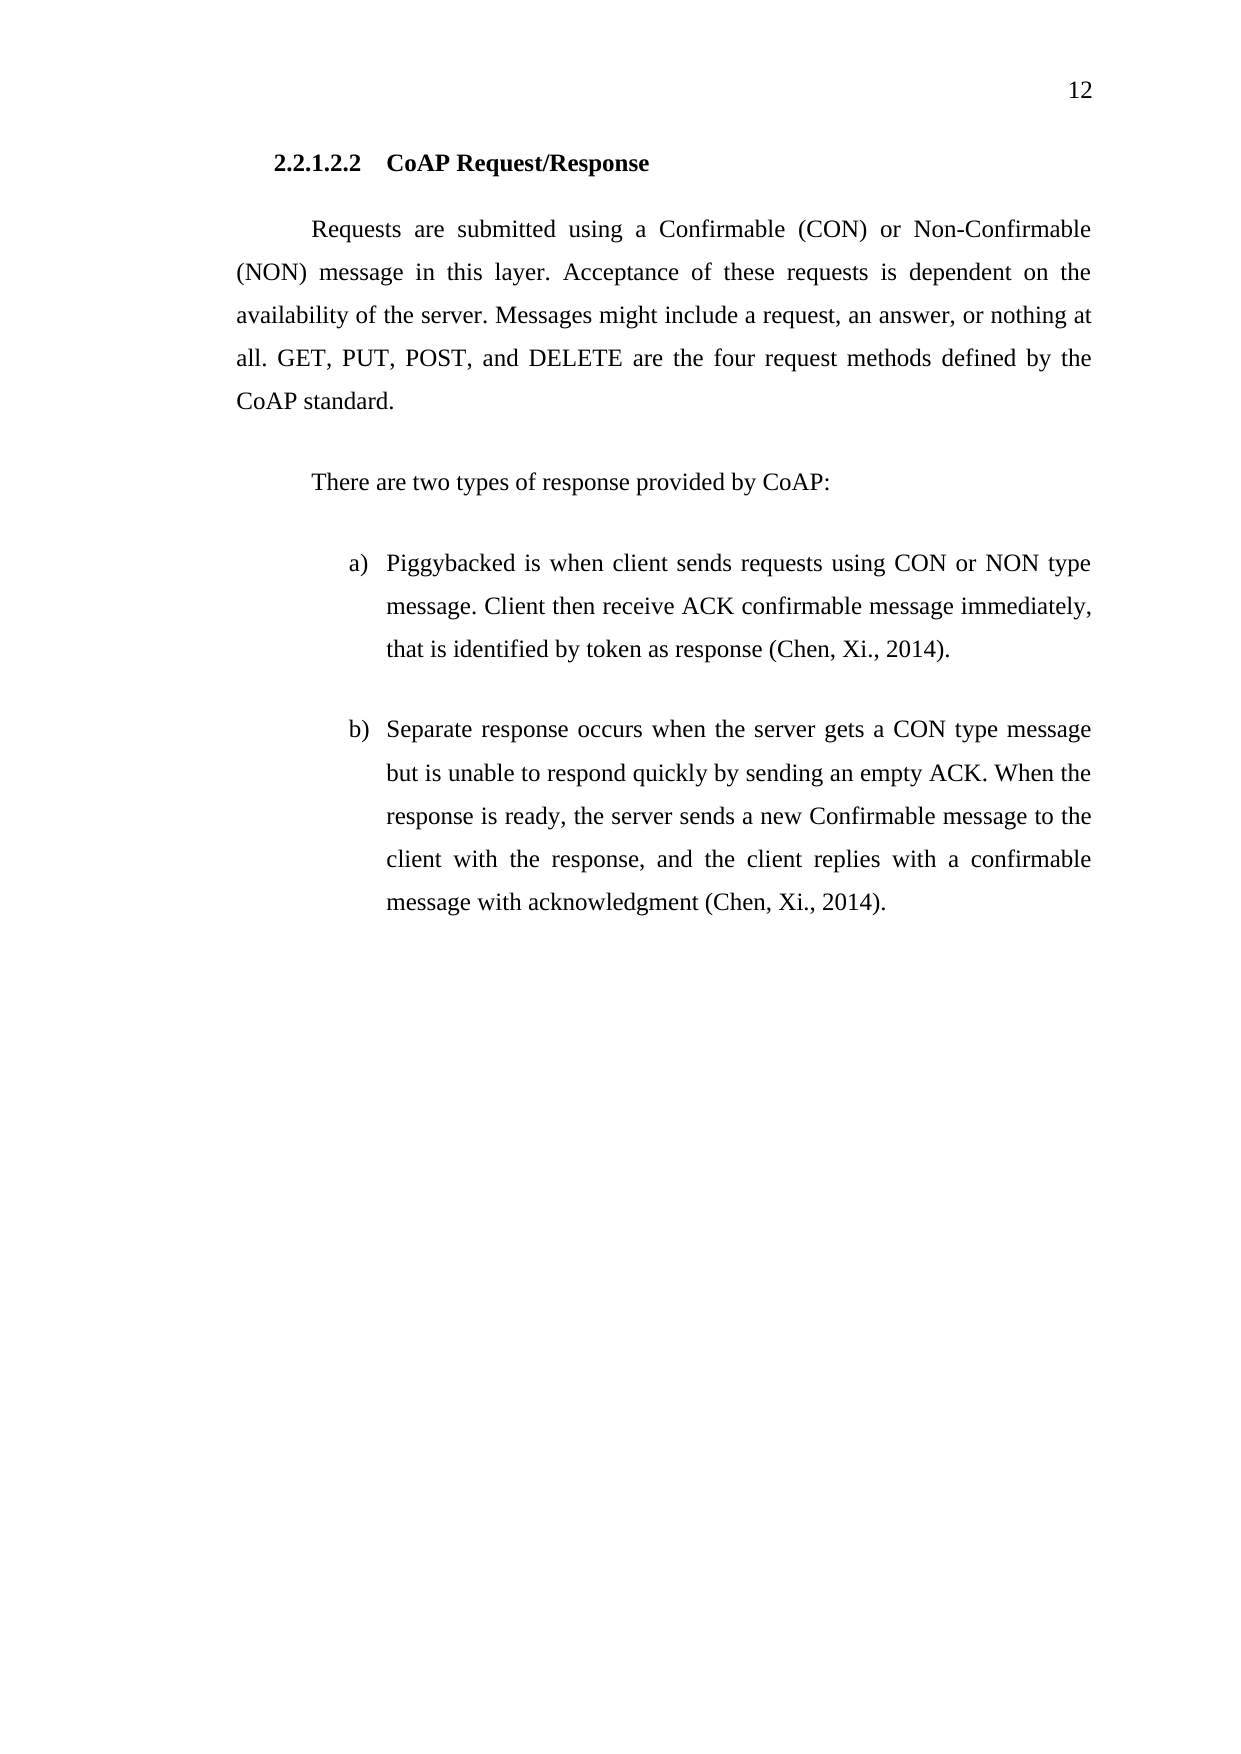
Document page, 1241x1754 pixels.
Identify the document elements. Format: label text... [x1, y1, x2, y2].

list Piggybacked is when client sends requests using CON or NON type message. Client then receive ACK confirmable message immediately, that is identified by token as response (Chen, Xi., 2014). [349, 548, 1092, 663]
text There are two types of response provided by CoAP: [236, 467, 1092, 496]
subtitle CoAP Request/Response [274, 148, 1092, 176]
text Requests are submitted using a Confirmable (CON) or Non-Confirmable (NON) message in this layer. Acceptance of these requests is dependent on the availability of the server. Messages might include a request, an answer, or nothing at all. GET, PUT, POST, and DELETE are the four request methods defined by the CoAP standard. [236, 214, 1092, 415]
list Separate response occurs when the server gets a CON type message but is unable to respond quickly by sending an empty ACK. When the response is ready, the server sends a new Confirmable message to the client with the response, and the client replies with a confirmable message with acknowledgment (Chen, Xi., 2014). [349, 714, 1092, 916]
